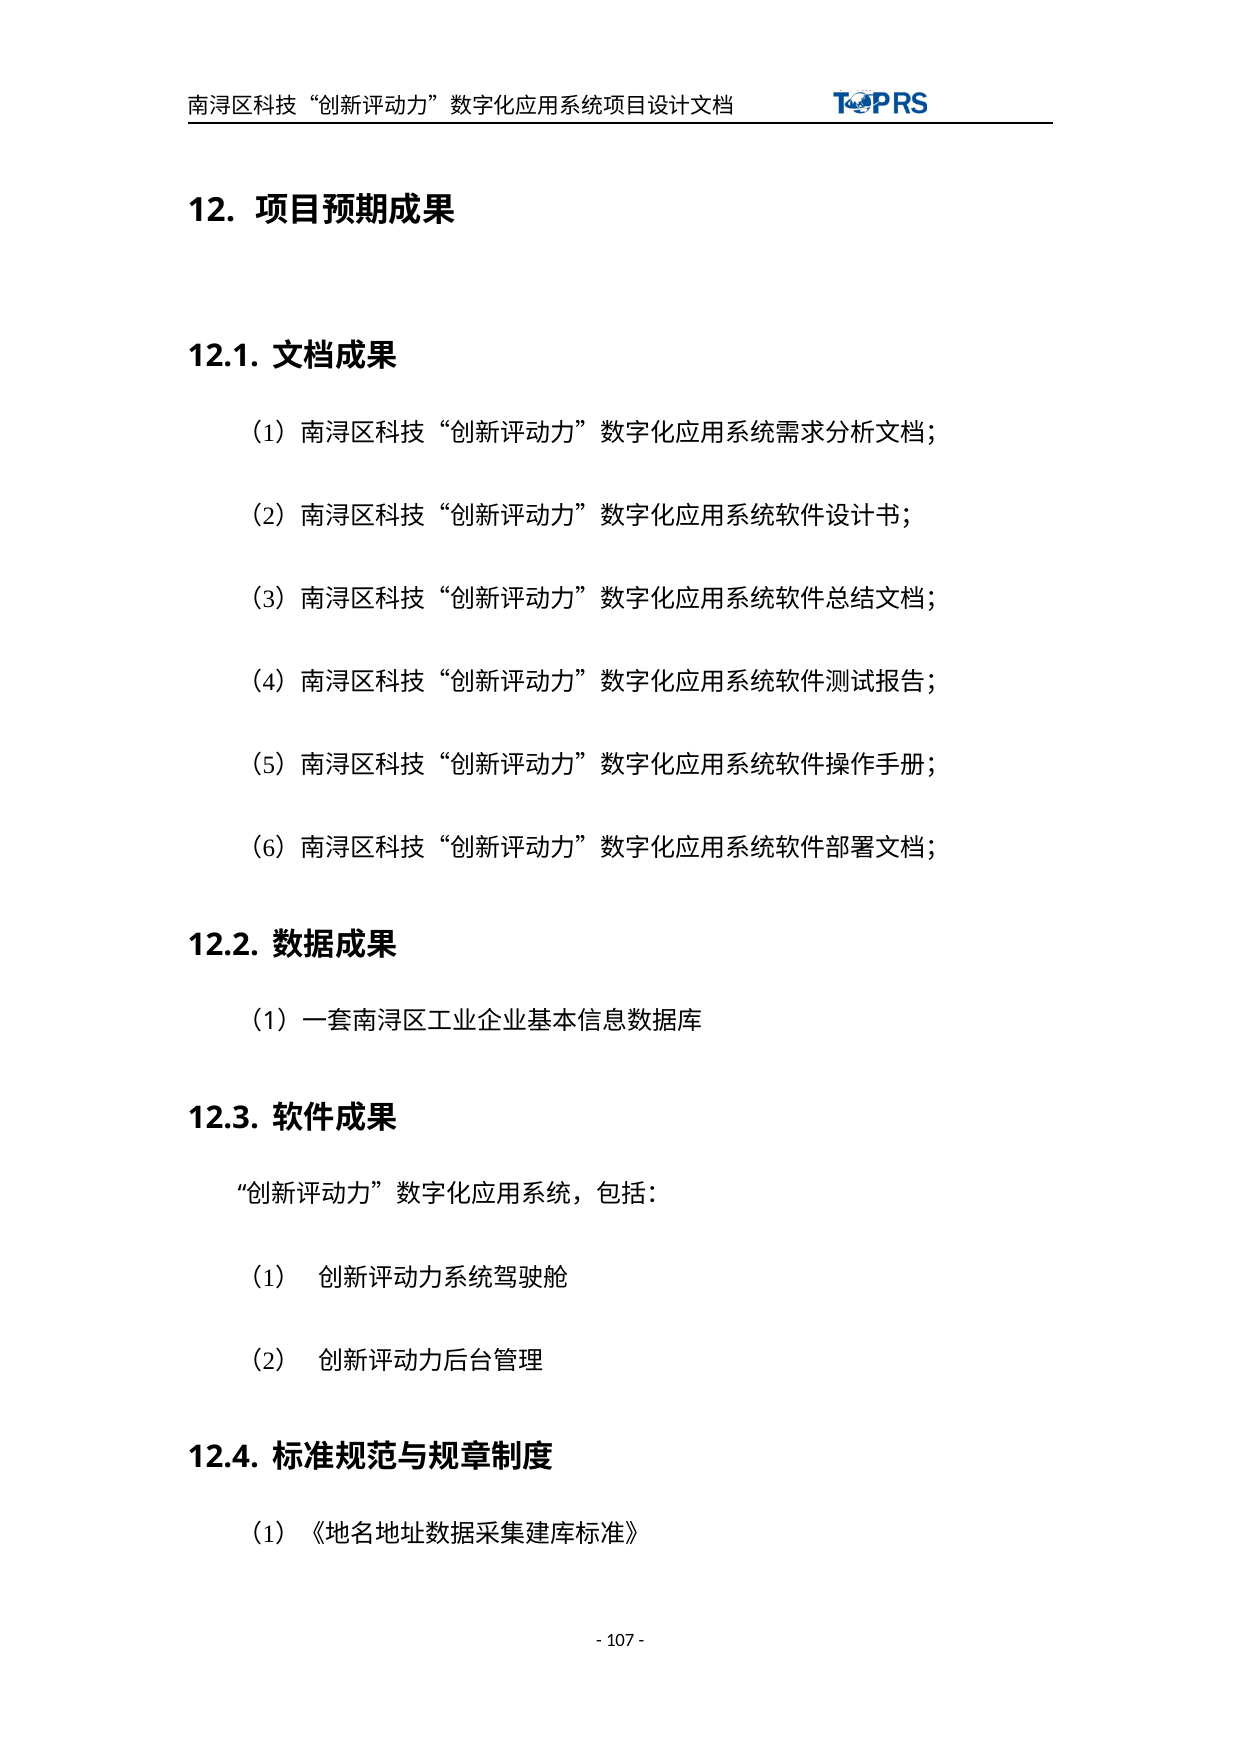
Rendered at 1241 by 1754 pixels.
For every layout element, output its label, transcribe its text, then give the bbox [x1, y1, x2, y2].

list 南浔区科技“创新评动力”数字化应用系统软件总结文档； [187, 564, 1053, 629]
subtitle 项目预期成果 [187, 174, 1053, 239]
subtitle 文档成果 [187, 320, 1053, 385]
subtitle 软件成果 [187, 1082, 1053, 1147]
list 南浔区科技“创新评动力”数字化应用系统软件部署文档； [187, 813, 1053, 878]
text （1）一套南浔区工业企业基本信息数据库 [237, 986, 1053, 1051]
list 南浔区科技“创新评动力”数字化应用系统需求分析文档； [187, 398, 1053, 463]
list 南浔区科技“创新评动力”数字化应用系统软件测试报告； [187, 647, 1053, 712]
list 南浔区科技“创新评动力”数字化应用系统软件操作手册； [187, 730, 1053, 795]
list 创新评动力后台管理 [237, 1326, 1053, 1391]
list 《地名地址数据采集建库标准》 [237, 1499, 1053, 1564]
subtitle 标准规范与规章制度 [187, 1421, 1053, 1486]
text “创新评动力”数字化应用系统，包括： [237, 1159, 1053, 1224]
picture [832, 90, 928, 114]
list 南浔区科技“创新评动力”数字化应用系统软件设计书； [187, 481, 1053, 546]
list 创新评动力系统驾驶舱 [237, 1243, 1053, 1308]
subtitle 数据成果 [187, 909, 1053, 974]
